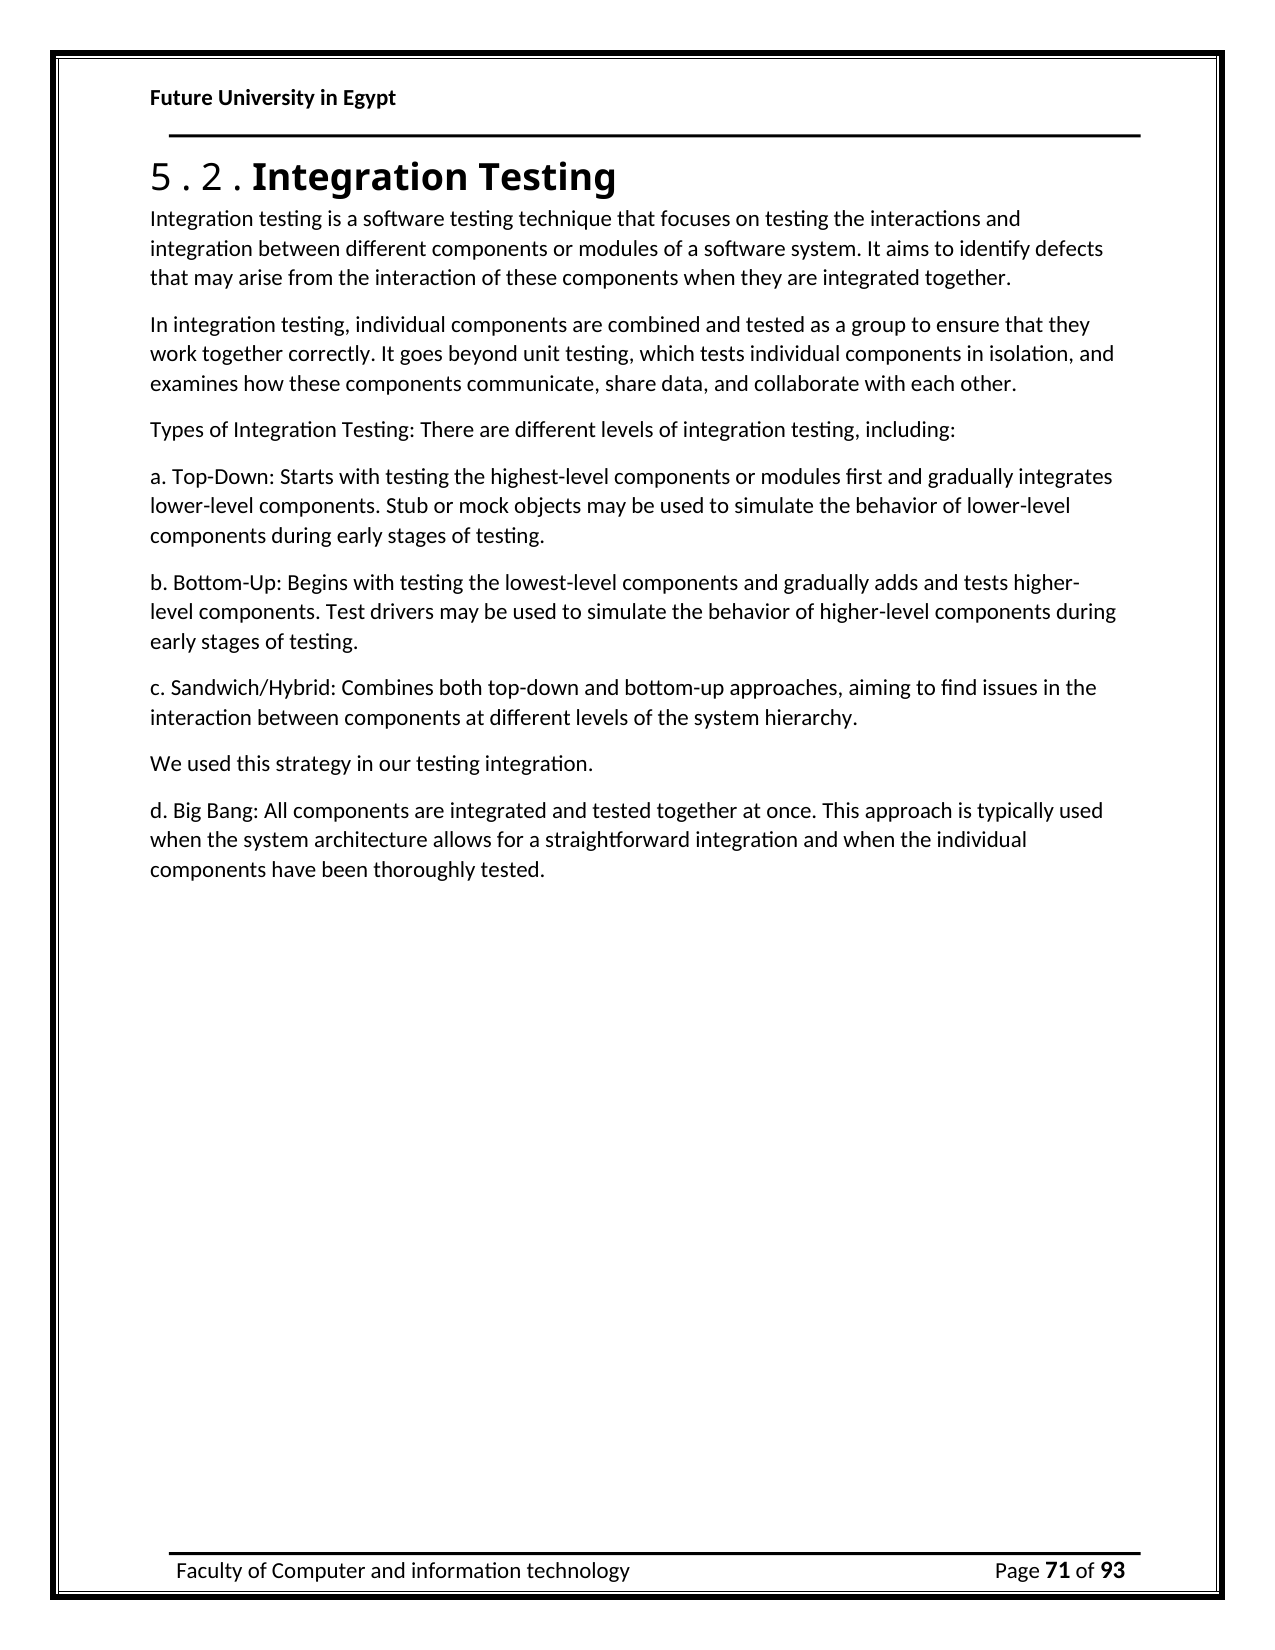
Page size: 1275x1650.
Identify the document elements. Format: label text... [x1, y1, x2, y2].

text b. Bottom-Up: Begins with testing the lowest-level components and gradually adds and tests higher-level components. Test drivers may be used to simulate the behavior of higher-level components during early stages of testing. [150, 568, 1125, 655]
text In integration testing, individual components are combined and tested as a group to ensure that they work together correctly. It goes beyond unit testing, which tests individual components in isolation, and examines how these components communicate, share data, and collaborate with each other. [150, 310, 1125, 397]
text d. Big Bang: All components are integrated and tested together at once. This approach is typically used when the system architecture allows for a straightforward integration and when the individual components have been thoroughly tested. [150, 796, 1125, 883]
text Types of Integration Testing: There are different levels of integration testing, including: [150, 416, 1125, 443]
text c. Sandwich/Hybrid: Combines both top-down and bottom-up approaches, aiming to find issues in the interaction between components at different levels of the system hierarchy. [150, 673, 1125, 731]
text Integration testing is a software testing technique that focuses on testing the interactions and integration between different components or modules of a software system. It aims to identify defects that may arise from the interaction of these components when they are integrated together. [150, 204, 1125, 291]
text a. Top-Down: Starts with testing the highest-level components or modules first and gradually integrates lower-level components. Stub or mock objects may be used to simulate the behavior of lower-level components during early stages of testing. [150, 462, 1125, 549]
subtitle 5 . 2 . Integration Testing [150, 150, 1125, 201]
text We used this strategy in our testing integration. [150, 749, 1125, 777]
